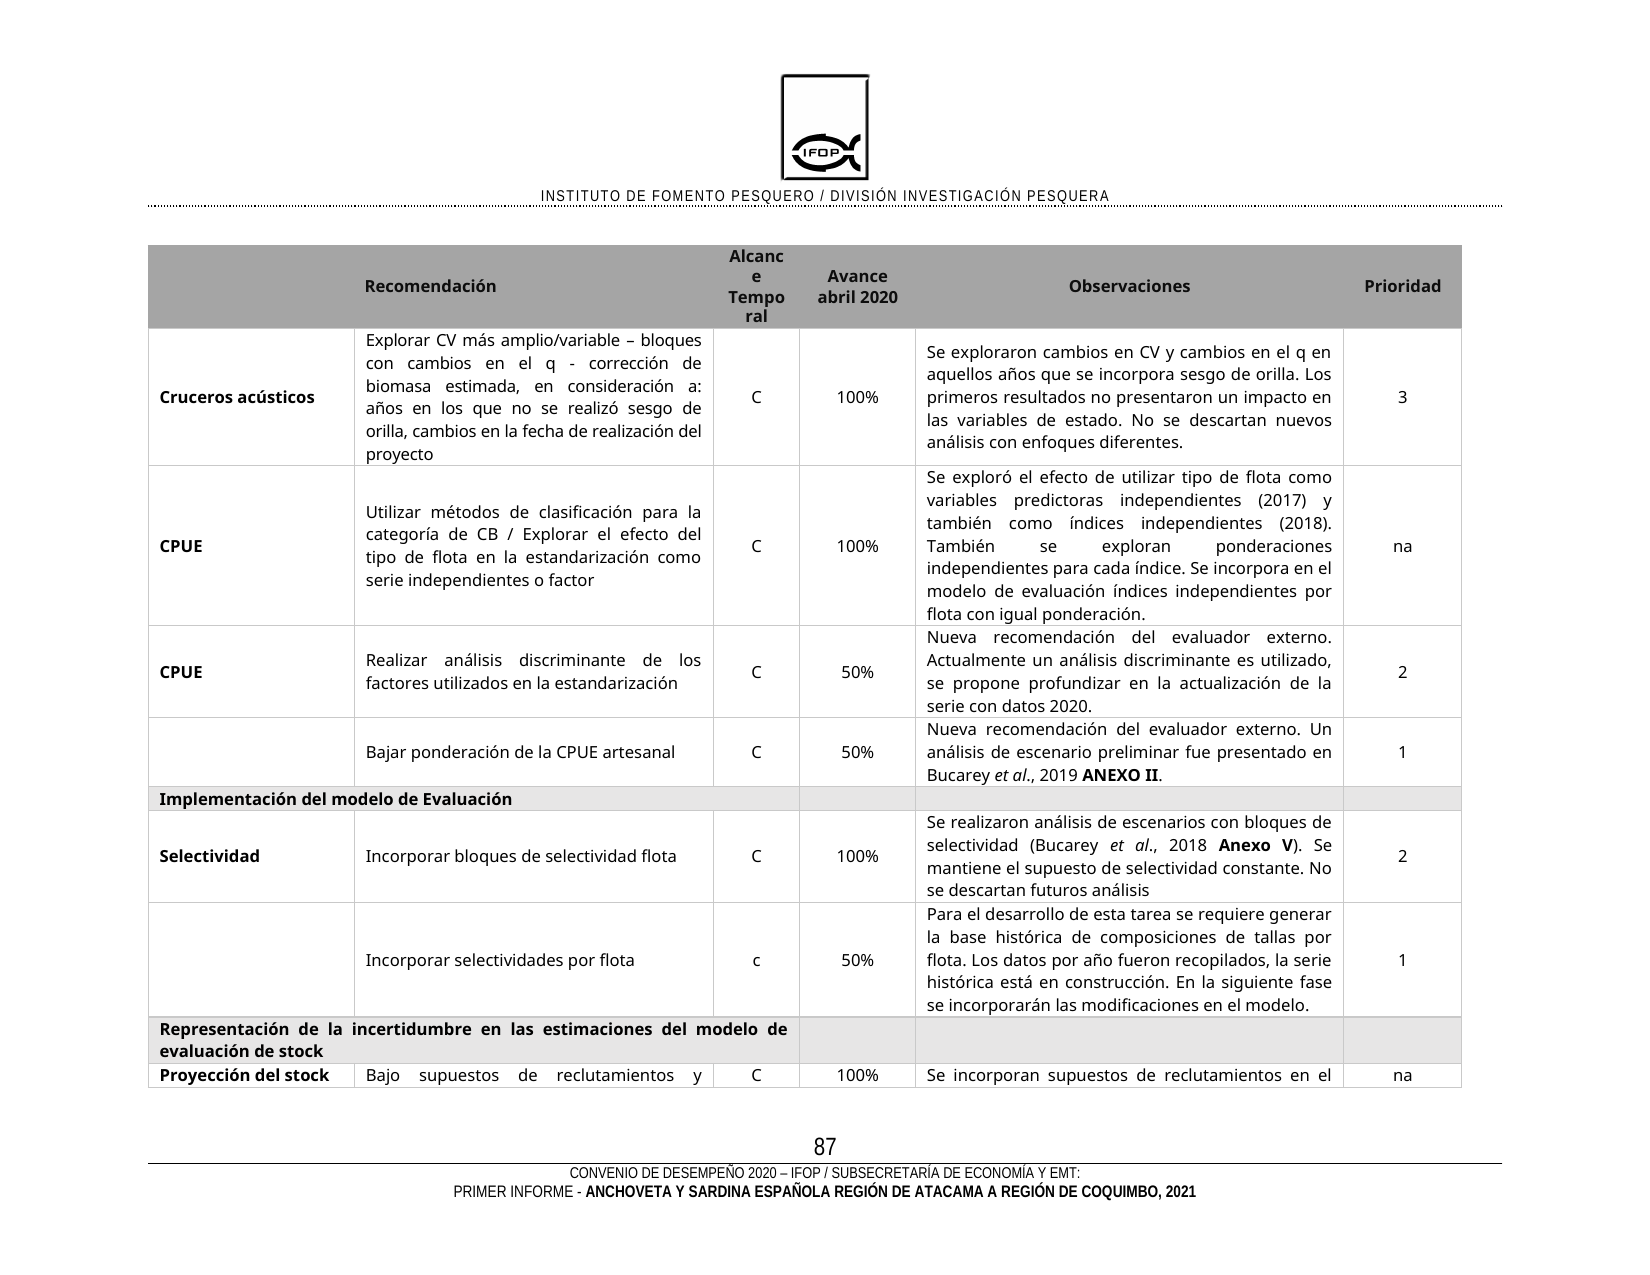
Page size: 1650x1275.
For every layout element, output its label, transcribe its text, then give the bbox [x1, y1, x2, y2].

table_cell 3 [1344, 329, 1461, 465]
table_cell 100% [800, 1064, 915, 1087]
table_cell Cruceros acústicos [149, 329, 354, 465]
table_cell [1344, 1018, 1461, 1063]
table_cell [916, 787, 1343, 810]
table_cell 100% [800, 329, 915, 465]
table_header Observaciones [916, 246, 1343, 328]
table_cell 1 [1344, 718, 1461, 786]
table_cell CPUE [149, 626, 354, 717]
table_cell 100% [800, 466, 915, 625]
table_cell na [1344, 1064, 1461, 1087]
table_cell C [714, 1064, 799, 1087]
table_cell 50% [800, 718, 915, 786]
table_cell C [714, 329, 799, 465]
table_cell Realizar análisis discriminante de los factores utilizados en la estandarización [355, 626, 713, 717]
table_cell [1344, 787, 1461, 810]
table_cell Bajar ponderación de la CPUE artesanal [355, 718, 713, 786]
table_cell 100% [800, 811, 915, 902]
table_cell Incorporar selectividades por flota [355, 903, 713, 1016]
table_cell c [714, 903, 799, 1016]
table_cell Representación de la incertidumbre en las estimaciones del modelo de evaluación de stock [149, 1018, 799, 1063]
table_cell Se exploró el efecto de utilizar tipo de flota como variables predictoras independientes (2017) y también como índices independientes (2018). También se exploran ponderaciones independientes para cada índice. Se incorpora en el modelo de evaluación índices independientes por flota con igual ponderación. [916, 466, 1343, 625]
table_header Avance abril 2020 [800, 246, 915, 328]
table_cell Bajo supuestos de reclutamientos y captura [355, 1064, 713, 1087]
table_header Alcance Temporal [714, 246, 799, 328]
table_cell Se exploraron cambios en CV y cambios en el q en aquellos años que se incorpora sesgo de orilla. Los primeros resultados no presentaron un impacto en las variables de estado. No se descartan nuevos análisis con enfoques diferentes. [916, 329, 1343, 465]
table_cell 50% [800, 903, 915, 1016]
table_cell 50% [800, 626, 915, 717]
table_header Recomendación [149, 246, 713, 328]
table_header Prioridad [1344, 246, 1461, 328]
table_cell [800, 787, 915, 810]
table_cell Implementación del modelo de Evaluación [149, 787, 799, 810]
picture [779, 73, 871, 185]
table_cell na [1344, 466, 1461, 625]
table_cell Se realizaron análisis de escenarios con bloques de selectividad (Bucarey et al., 2018 Anexo V). Se mantiene el supuesto de selectividad constante. No se descartan futuros análisis [916, 811, 1343, 902]
table_cell Selectividad [149, 811, 354, 902]
table_cell [800, 1018, 915, 1063]
table_cell CPUE [149, 466, 354, 625]
table_cell C [714, 466, 799, 625]
table_cell C [714, 811, 799, 902]
table_cell 1 [1344, 903, 1461, 1016]
table_cell 2 [1344, 626, 1461, 717]
table_cell Nueva recomendación del evaluador externo. Un análisis de escenario preliminar fue presentado en Bucarey et al., 2019 ANEXO II. [916, 718, 1343, 786]
table_cell Nueva recomendación del evaluador externo. Actualmente un análisis discriminante es utilizado, se propone profundizar en la actualización de la serie con datos 2020. [916, 626, 1343, 717]
table_cell C [714, 626, 799, 717]
table_cell Proyección del stock [149, 1064, 354, 1087]
table_cell Incorporar bloques de selectividad flota [355, 811, 713, 902]
table_cell [149, 903, 354, 1016]
table_cell 2 [1344, 811, 1461, 902]
table_cell [149, 718, 354, 786]
table_cell [916, 1018, 1343, 1063]
table_cell Para el desarrollo de esta tarea se requiere generar la base histórica de composiciones de tallas por flota. Los datos por año fueron recopilados, la serie histórica está en construcción. En la siguiente fase se incorporarán las modificaciones en el modelo. [916, 903, 1343, 1016]
table_cell Explorar CV más amplio/variable – bloques con cambios en el q - corrección de biomasa estimada, en consideración a: años en los que no se realizó sesgo de orilla, cambios en la fecha de realización del proyecto [355, 329, 713, 465]
table_cell C [714, 718, 799, 786]
table_cell Utilizar métodos de clasificación para la categoría de CB / Explorar el efecto del tipo de flota en la estandarización como serie independientes o factor [355, 466, 713, 625]
